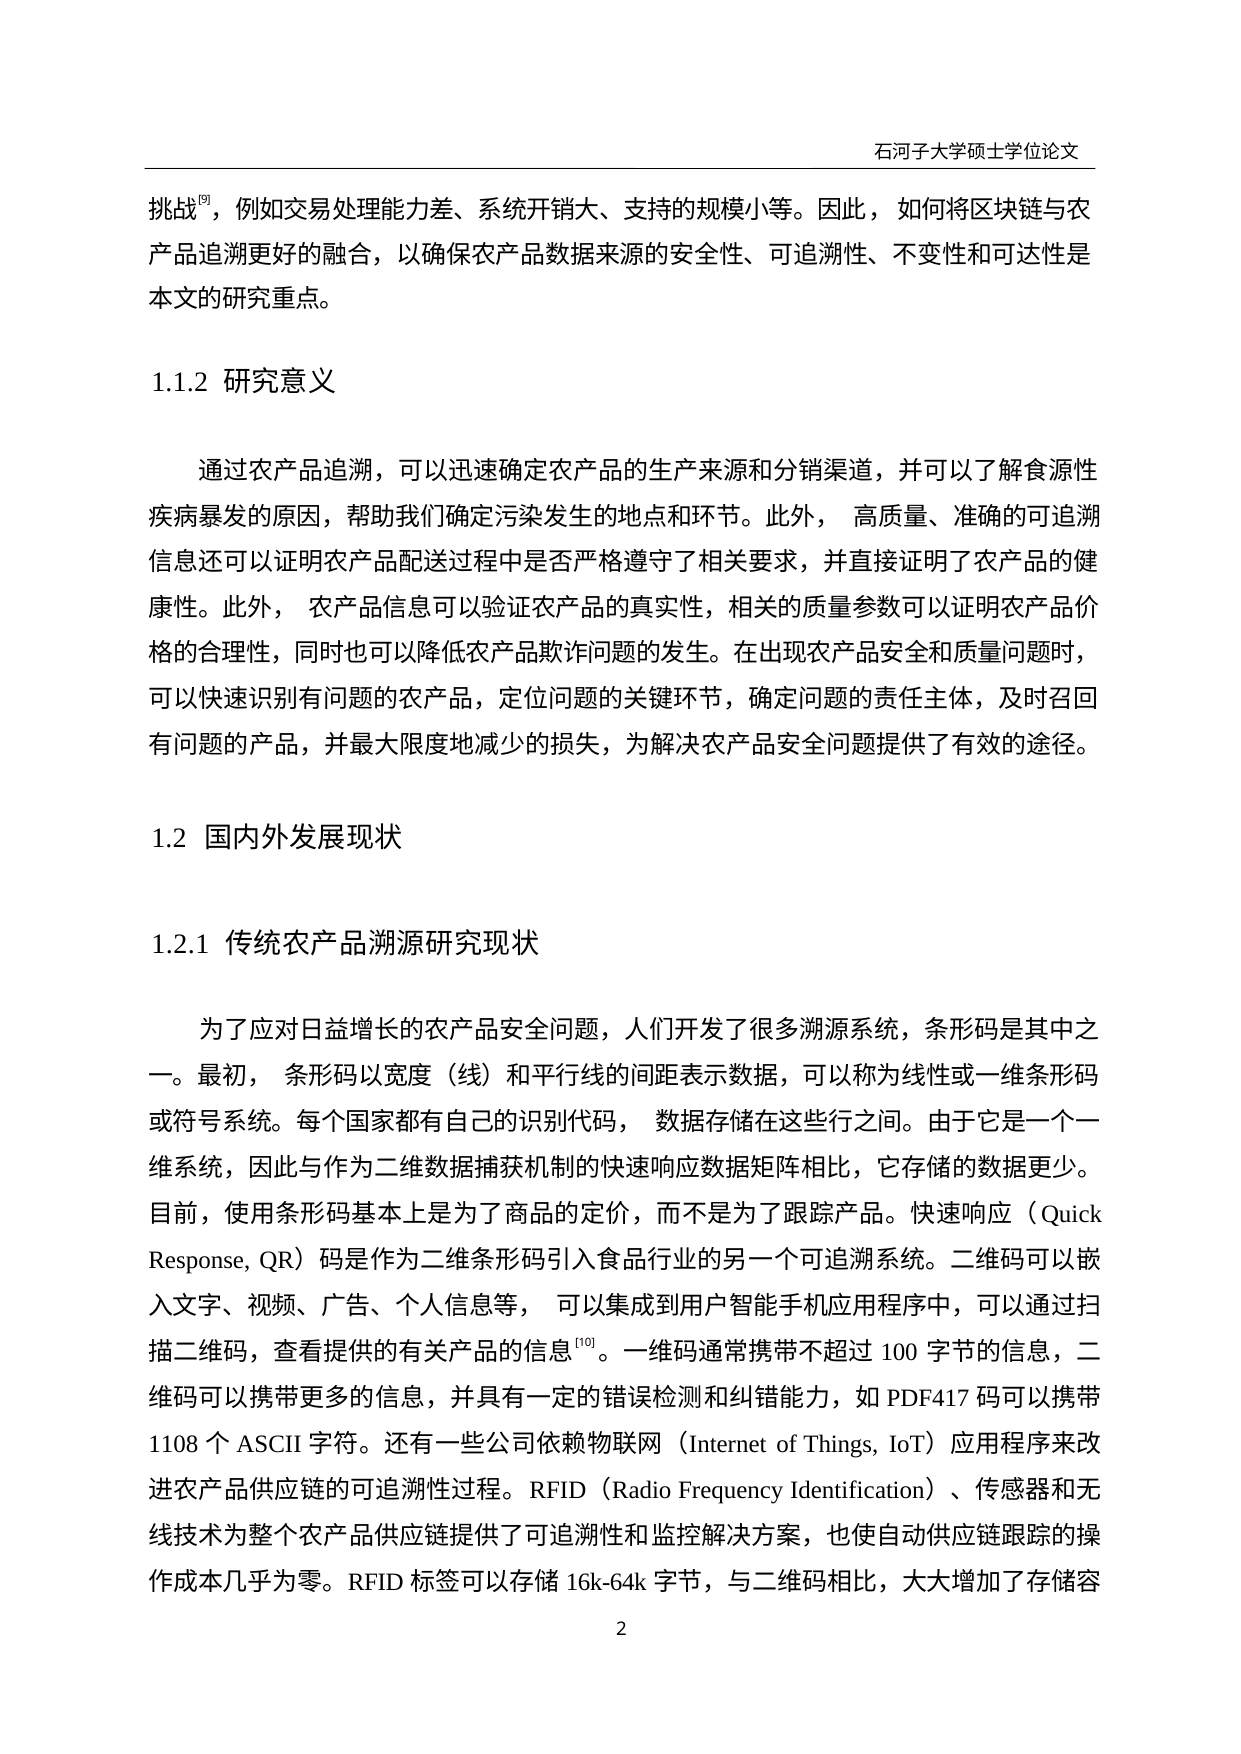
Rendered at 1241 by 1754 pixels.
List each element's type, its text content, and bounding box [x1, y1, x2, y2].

text 1.1.2 研究意义 [151, 361, 1102, 399]
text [148, 1010, 1102, 1597]
text 通过农产品追溯，可以迅速确定农产品的生产来源和分销渠道，并可以了解食源性 疾病暴发的原因，帮助我们确定污染发生的地点和环节。此外， 高质量、准确的可追溯 信息还可以证明农产品配送过程中是否严格遵守了相关要求，并直接证明了农产品的健 康性。此外， 农产品信息可以验证农产品的真实性，相关的质量参数可以证明农产品价 格的合理性，同时也可以降低农产品欺诈问题的发生。在出现农产品安全和质量问题时， 可以快速识别有问题的农产品，定位问题的关键环节，确定问题的责任主体，及时召回 有问题的产品，并最大限度地减少的损失，为解决农产品安全问题提供了有效的途径。 [148, 450, 1102, 760]
text 挑战[9]，例如交易处理能力差、系统开销大、支持的规模小等。因此， 如何将区块链与农 产品追溯更好的融合，以确保农产品数据来源的安全性、可追溯性、不变性和可达性是 本文的研究重点。 [148, 189, 1093, 315]
text 1.2.1 传统农产品溯源研究现状 [151, 923, 1102, 962]
text 1.2 国内外发展现状 [151, 817, 1102, 856]
